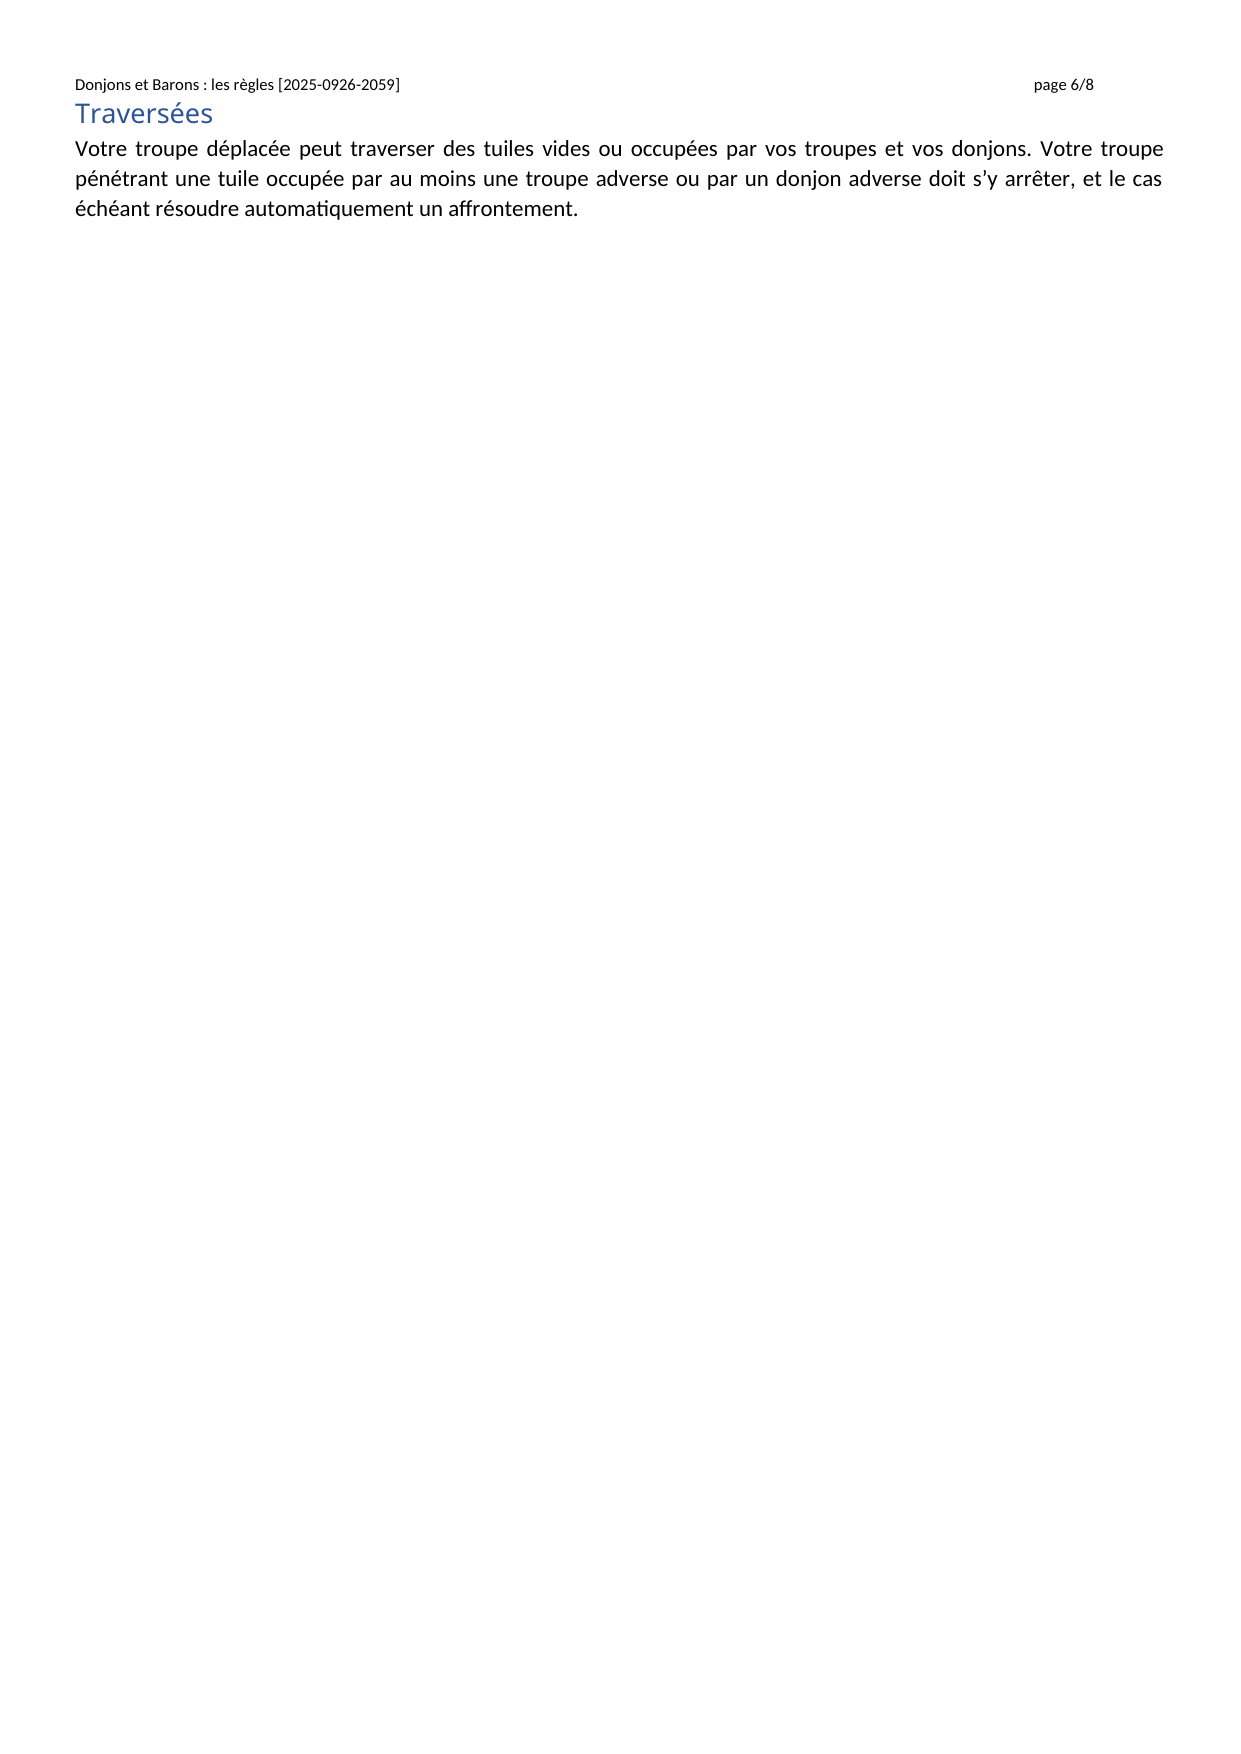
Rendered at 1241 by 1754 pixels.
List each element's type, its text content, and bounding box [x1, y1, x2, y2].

subtitle Traversées [75, 94, 1165, 131]
text Votre troupe déplacée peut traverser des tuiles vides ou occupées par vos troupes et vos donjons. Votre troupe pénétrant une tuile occupée par au moins une troupe adverse ou par un donjon adverse doit s’y arrêter, et le cas échéant résoudre automatiquement un affrontement. [75, 134, 1165, 222]
